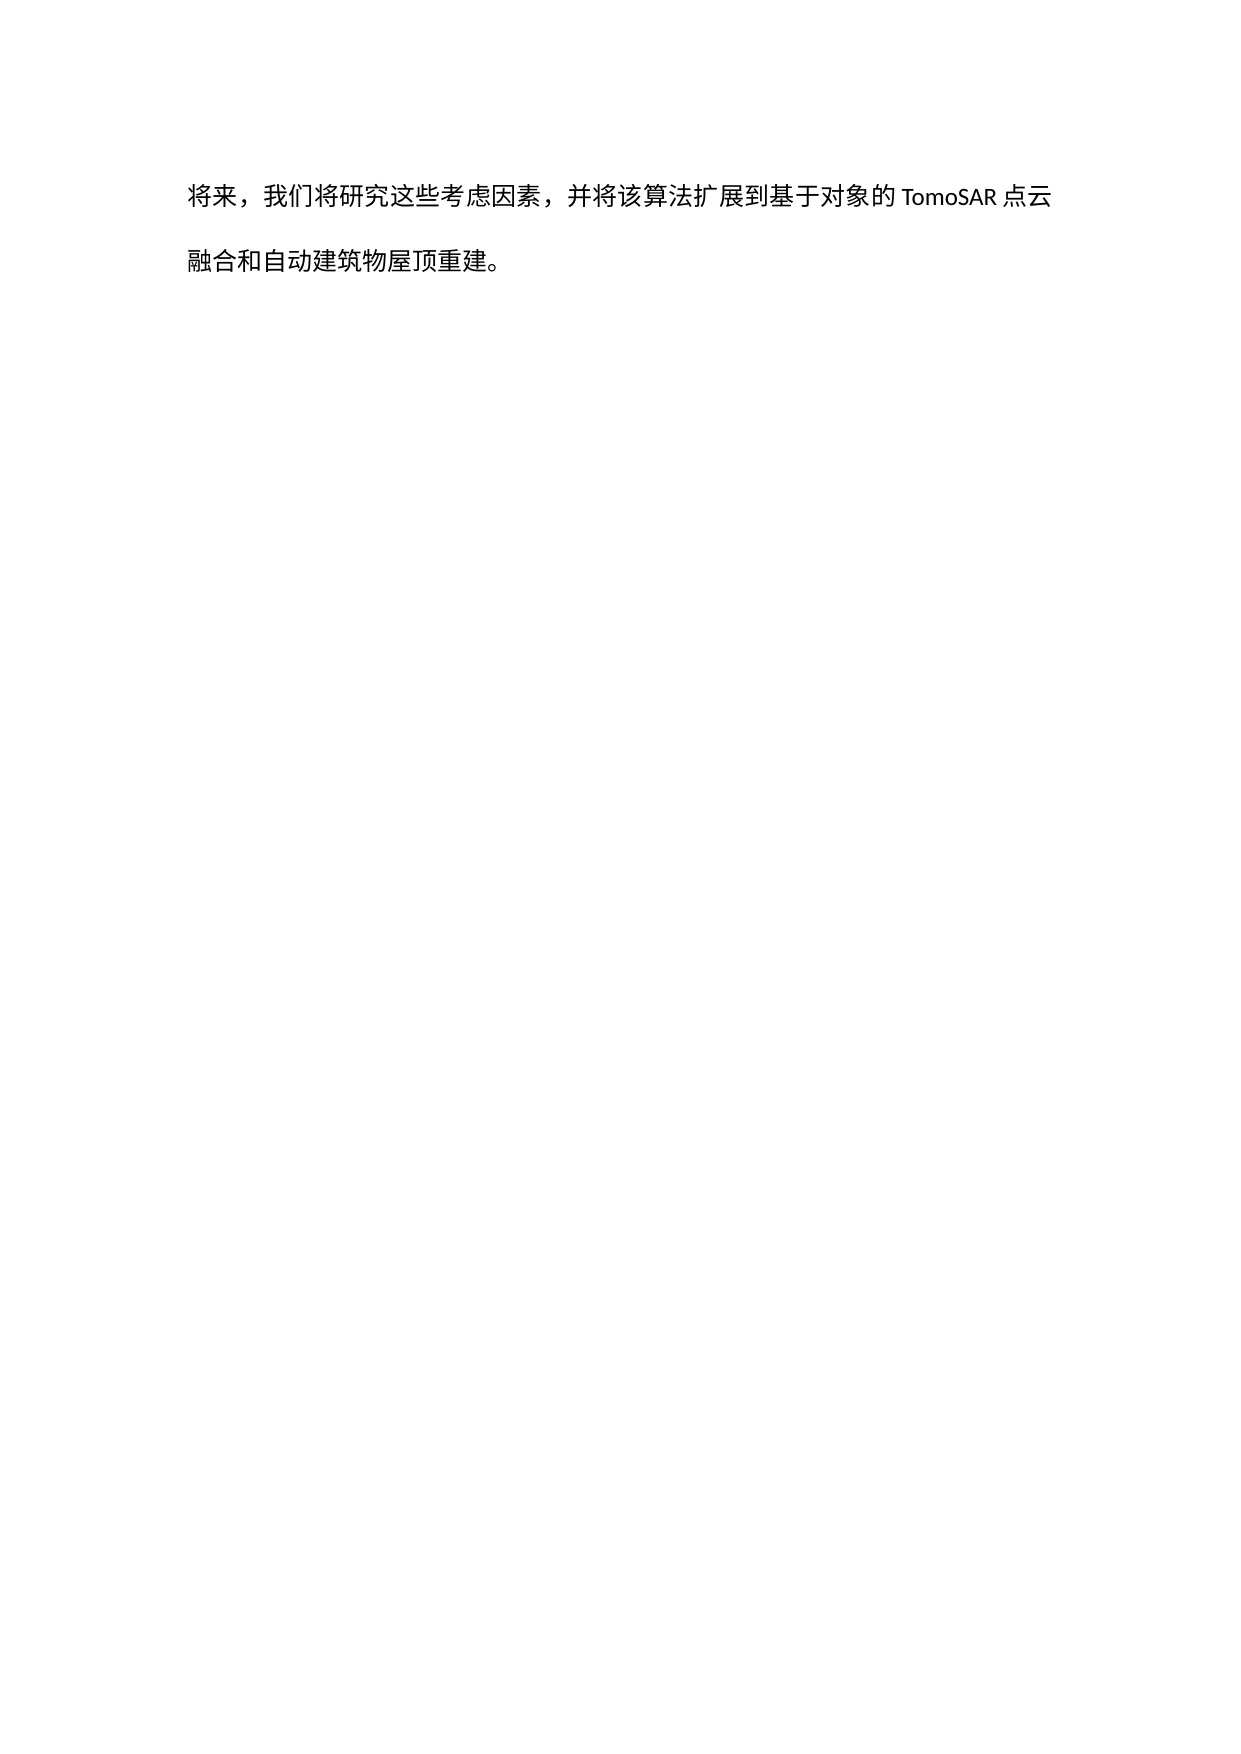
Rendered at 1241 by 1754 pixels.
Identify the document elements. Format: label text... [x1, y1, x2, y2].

list 将来，我们将研究这些考虑因素，并将该算法扩展到基于对象的TomoSAR点云融合和自动建筑物屋顶重建。 [187, 162, 1053, 292]
